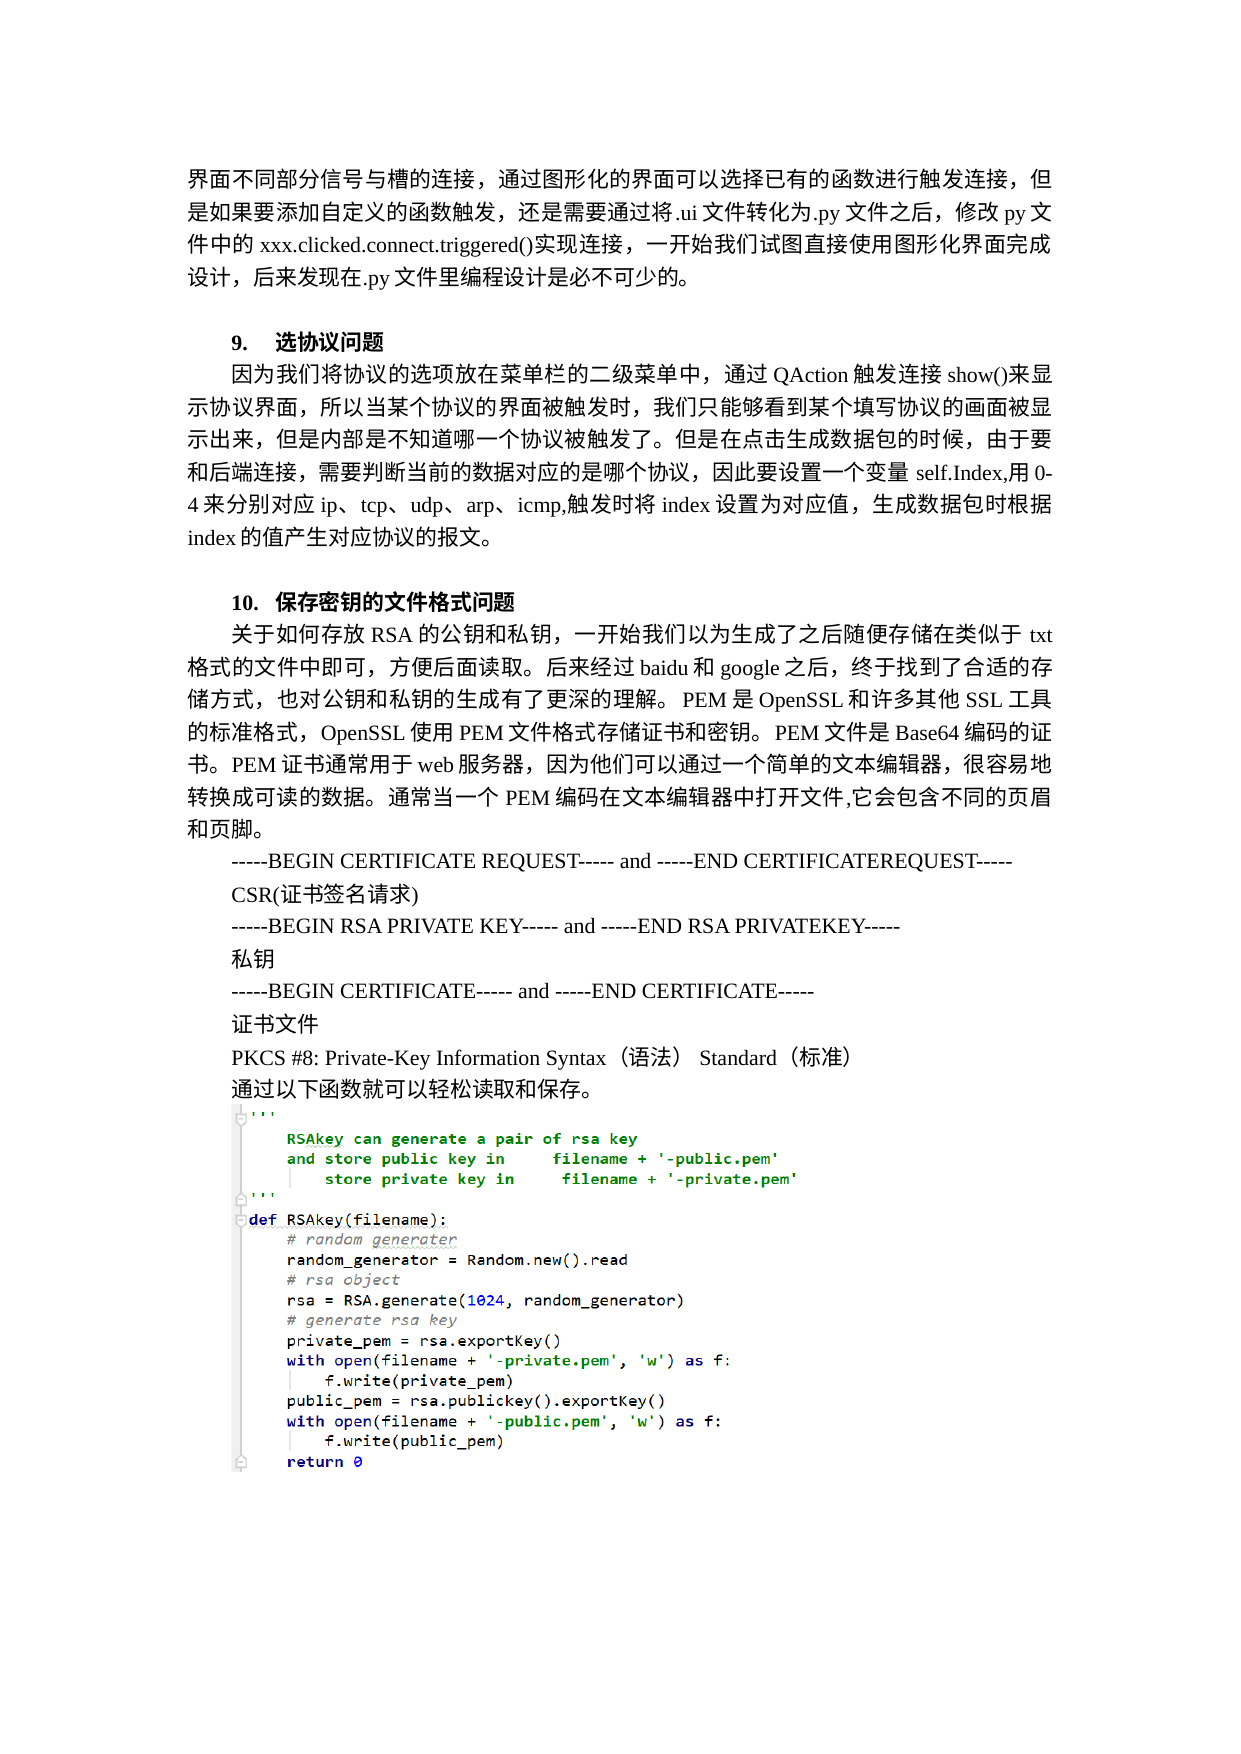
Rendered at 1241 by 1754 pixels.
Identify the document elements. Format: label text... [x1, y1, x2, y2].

text PKCS #8: Private-Key Information Syntax（语法） Standard（标准） [187, 1039, 1053, 1072]
text 关于如何存放RSA的公钥和私钥，一开始我们以为生成了之后随便存储在类似于txt格式的文件中即可，方便后面读取。后来经过baidu和google之后，终于找到了合适的存储方式，也对公钥和私钥的生成有了更深的理解。PEM是OpenSSL和许多其他SSL工具的标准格式，OpenSSL使用PEM文件格式存储证书和密钥。PEM文件是Base64编码的证书。PEM证书通常用于web服务器，因为他们可以通过一个简单的文本编辑器，很容易地转换成可读的数据。通常当一个PEM编码在文本编辑器中打开文件,它会包含不同的页眉和页脚。 [187, 617, 1053, 844]
text -----BEGIN CERTIFICATE REQUEST----- and -----END CERTIFICATEREQUEST----- [187, 844, 1053, 877]
text CSR(证书签名请求) [187, 877, 1053, 909]
picture [231, 1104, 980, 1472]
text 私钥 [187, 942, 1053, 974]
text -----BEGIN CERTIFICATE----- and -----END CERTIFICATE----- [187, 974, 1053, 1007]
text 因为我们将协议的选项放在菜单栏的二级菜单中，通过QAction触发连接show()来显示协议界面，所以当某个协议的界面被触发时，我们只能够看到某个填写协议的画面被显示出来，但是内部是不知道哪一个协议被触发了。但是在点击生成数据包的时候，由于要和后端连接，需要判断当前的数据对应的是哪个协议，因此要设置一个变量self.Index,用0-4来分别对应ip、tcp、udp、arp、icmp,触发时将index设置为对应值，生成数据包时根据index的值产生对应协议的报文。 [187, 357, 1053, 552]
text 证书文件 [187, 1007, 1053, 1039]
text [187, 162, 1053, 292]
text 9. 选协议问题 [187, 324, 1053, 357]
text -----BEGIN RSA PRIVATE KEY----- and -----END RSA PRIVATEKEY----- [187, 909, 1053, 942]
text 通过以下函数就可以轻松读取和保存。 [187, 1072, 1053, 1104]
text 10. 保存密钥的文件格式问题 [187, 584, 1053, 617]
